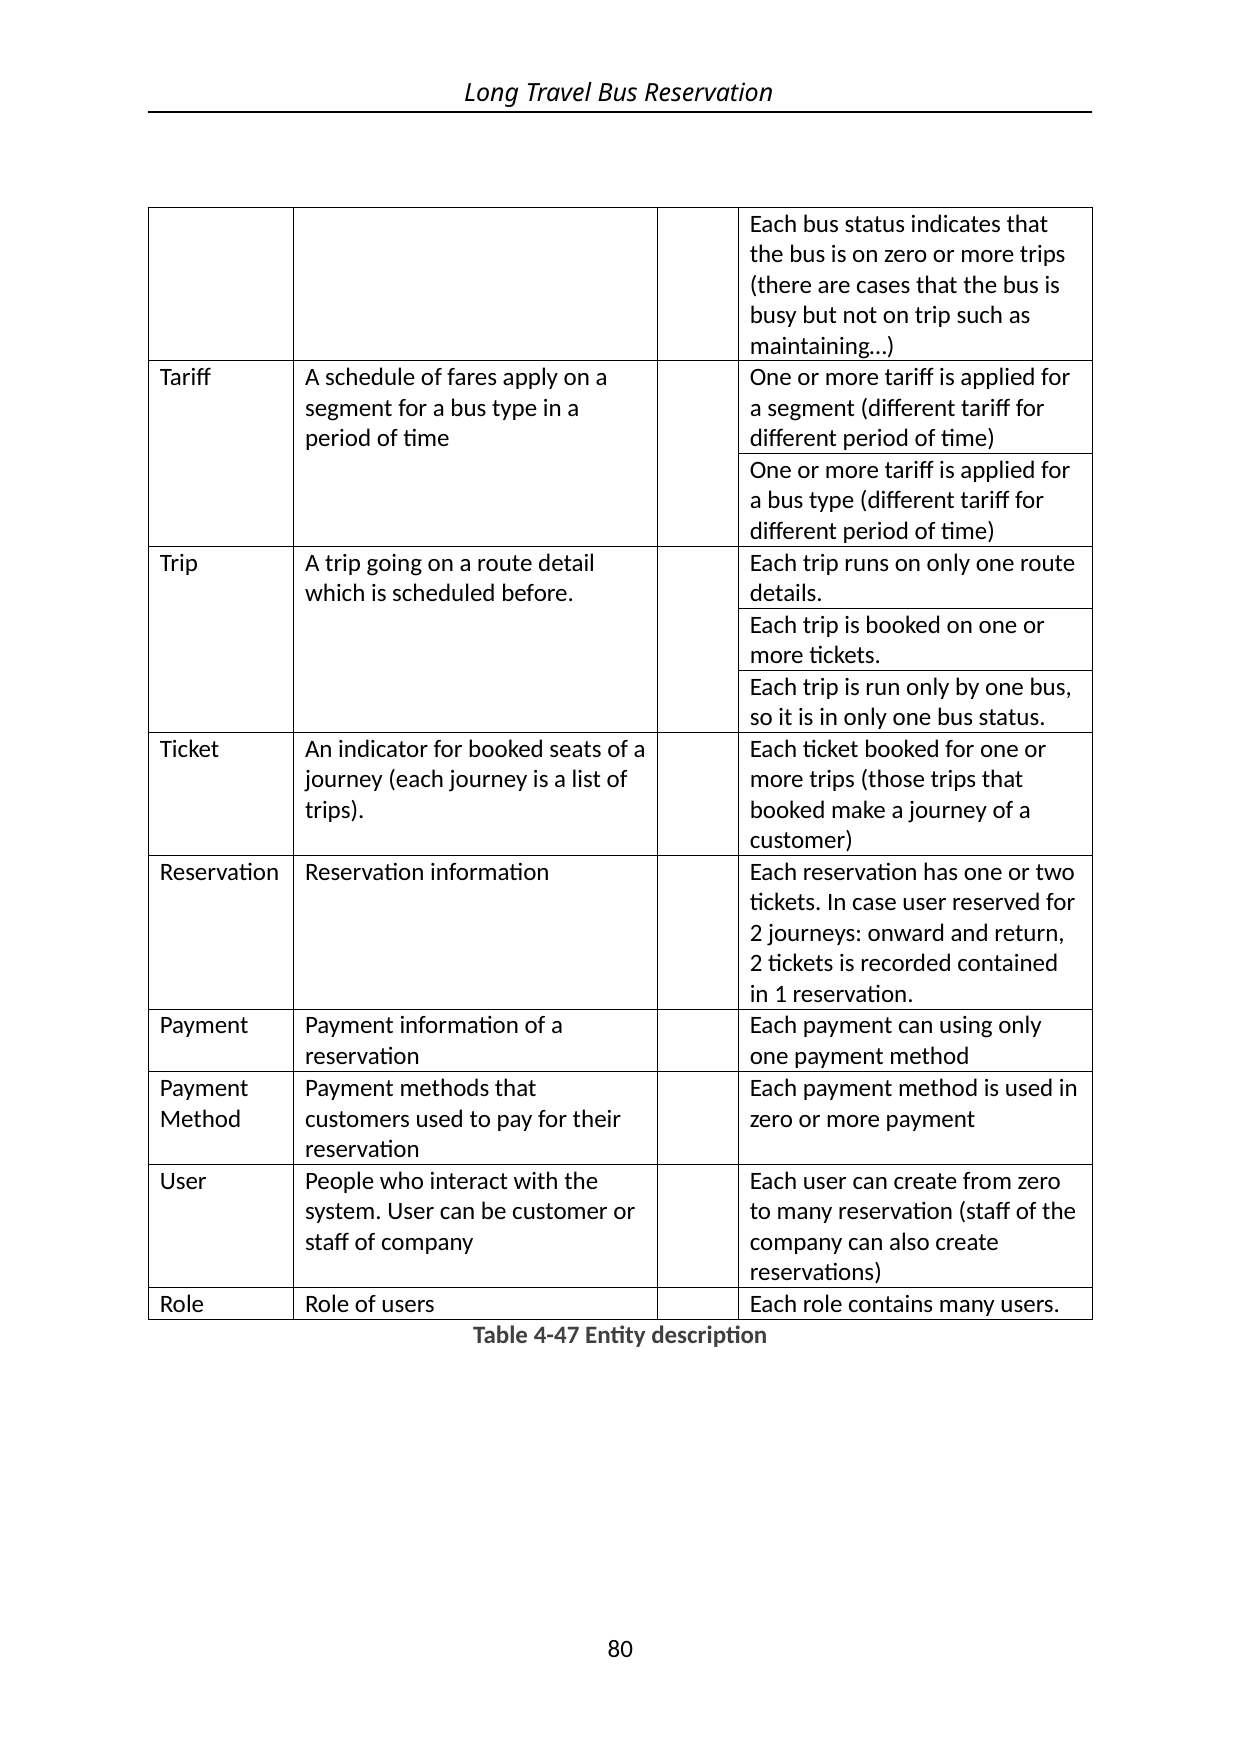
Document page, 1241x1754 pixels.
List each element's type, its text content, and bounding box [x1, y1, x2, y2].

table_cell [658, 733, 738, 855]
table_cell Tariff [149, 361, 293, 546]
table_cell Each trip is booked on one or more tickets. [739, 609, 1092, 670]
table_cell Each trip is run only by one bus, so it is in only one bus status. [739, 671, 1092, 732]
table_cell People who interact with the system. User can be customer or staff of company [294, 1165, 657, 1287]
table_cell [658, 361, 738, 546]
table_cell [658, 547, 738, 732]
table_cell Each payment method is used in zero or more payment [739, 1072, 1092, 1164]
table_cell [658, 1165, 738, 1287]
table_cell [658, 1072, 738, 1164]
table_cell User [149, 1165, 293, 1287]
table_cell Role [149, 1288, 293, 1318]
table_cell Payment methods that customers used to pay for their reservation [294, 1072, 657, 1164]
table_cell Trip [149, 547, 293, 732]
table_cell Each payment can using only one payment method [739, 1010, 1092, 1071]
table_cell [658, 1010, 738, 1071]
table_cell [658, 856, 738, 1009]
table_cell Each user can create from zero to many reservation (staff of the company can also create reservations) [739, 1165, 1092, 1287]
table_cell Payment information of a reservation [294, 1010, 657, 1071]
table_cell One or more tariff is applied for a segment (different tariff for different period of time) [739, 361, 1092, 453]
table_cell Payment [149, 1010, 293, 1071]
table_cell An indicator for booked seats of a journey (each journey is a list of trips). [294, 733, 657, 855]
table_cell Each bus status indicates that the bus is on zero or more trips (there are cases that the bus is busy but not on trip such as maintaining…) [739, 208, 1092, 360]
table_cell Reservation [149, 856, 293, 1009]
table_cell A trip going on a route detail which is scheduled before. [294, 547, 657, 732]
text Table 4-47 Entity description [148, 1320, 1092, 1350]
table_cell Payment Method [149, 1072, 293, 1164]
table_cell Reservation information [294, 856, 657, 1009]
table_cell Role of users [294, 1288, 657, 1318]
table_cell A schedule of fares apply on a segment for a bus type in a period of time [294, 361, 657, 546]
table_cell Ticket [149, 733, 293, 855]
table_cell [658, 1288, 738, 1318]
table_cell Each ticket booked for one or more trips (those trips that booked make a journey of a customer) [739, 733, 1092, 855]
table_cell Each reservation has one or two tickets. In case user reserved for 2 journeys: onward and return, 2 tickets is recorded contained in 1 reservation. [739, 856, 1092, 1009]
table_cell Each role contains many users. [739, 1288, 1092, 1318]
table_cell One or more tariff is applied for a bus type (different tariff for different period of time) [739, 454, 1092, 546]
table_cell Each trip runs on only one route details. [739, 547, 1092, 608]
